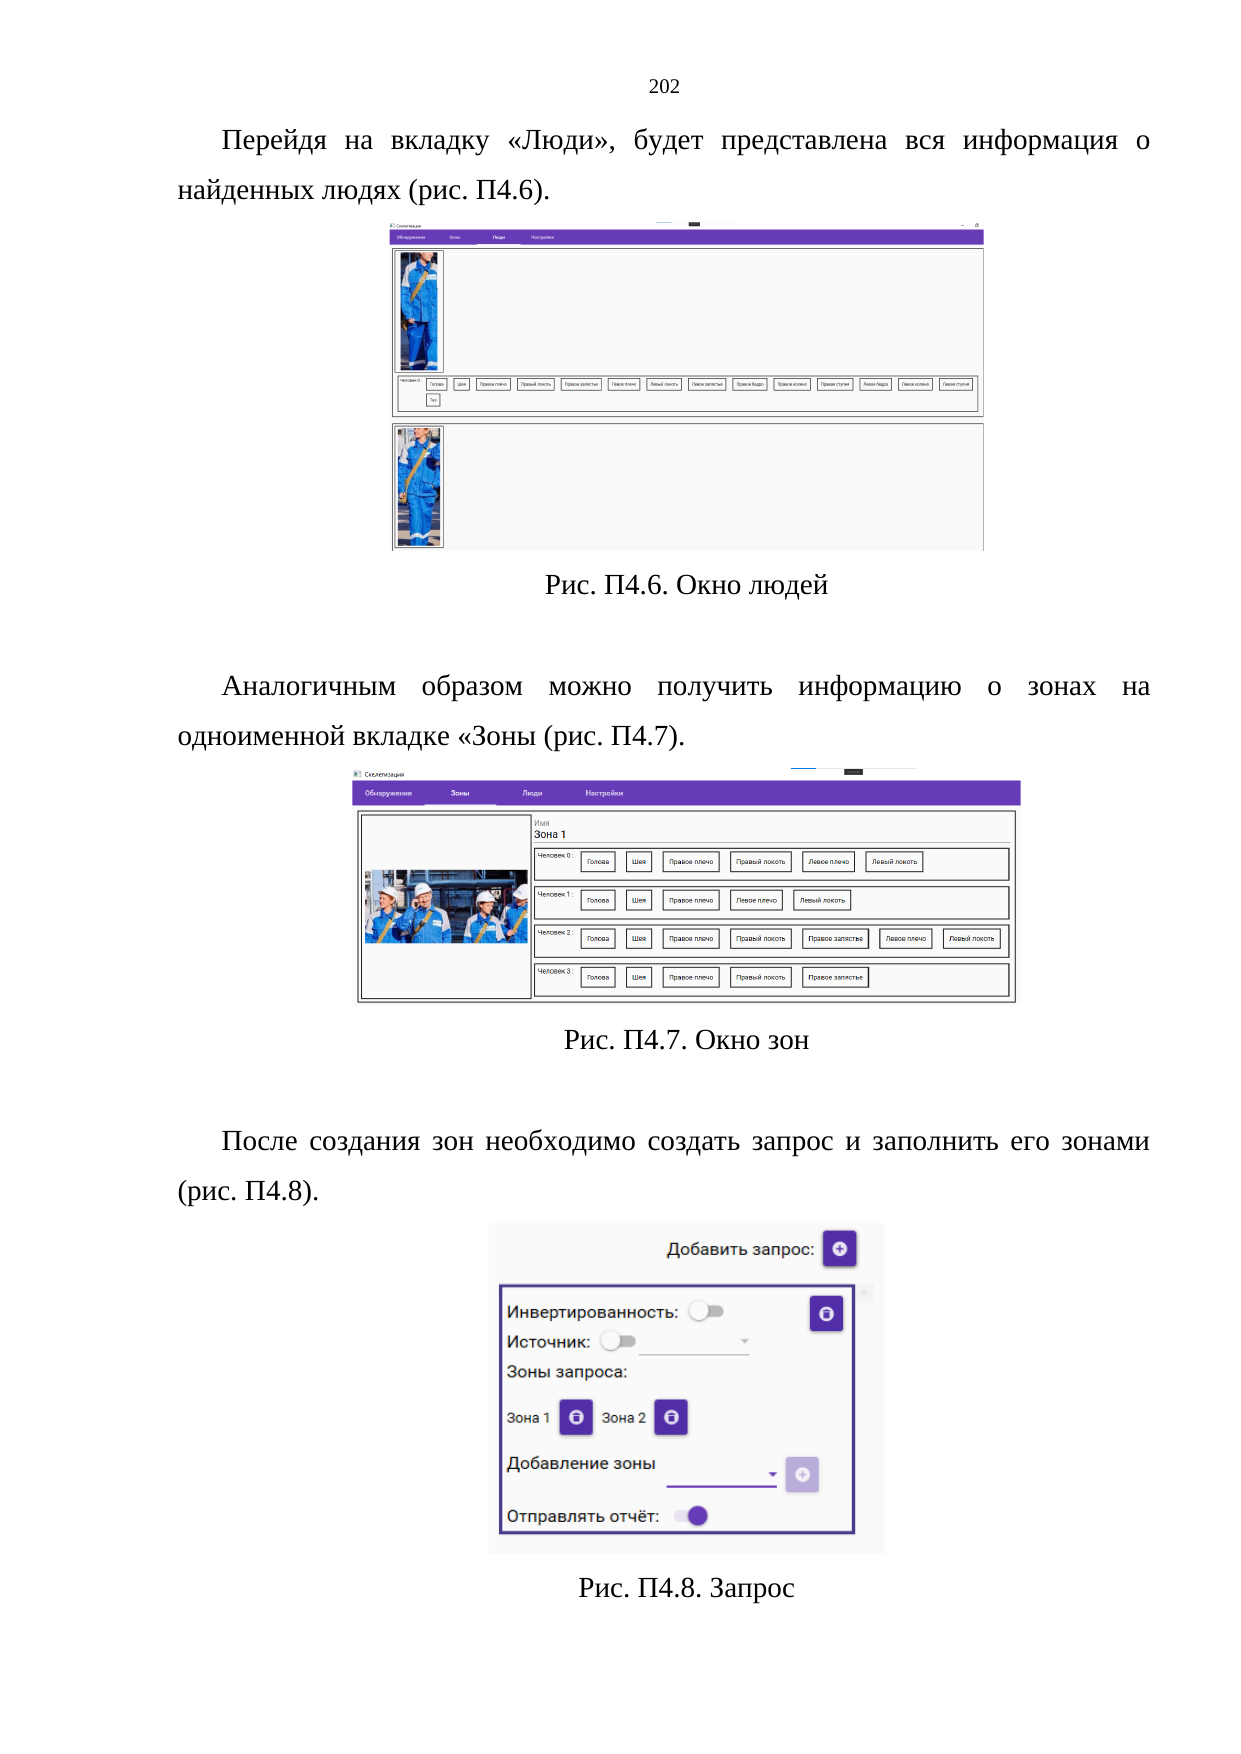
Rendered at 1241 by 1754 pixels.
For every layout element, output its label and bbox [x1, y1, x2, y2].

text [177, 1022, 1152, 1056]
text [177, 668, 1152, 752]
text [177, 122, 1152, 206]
picture [488, 1223, 885, 1554]
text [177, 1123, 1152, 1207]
picture [352, 768, 1021, 1006]
picture [389, 222, 984, 551]
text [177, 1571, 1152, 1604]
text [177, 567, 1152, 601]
